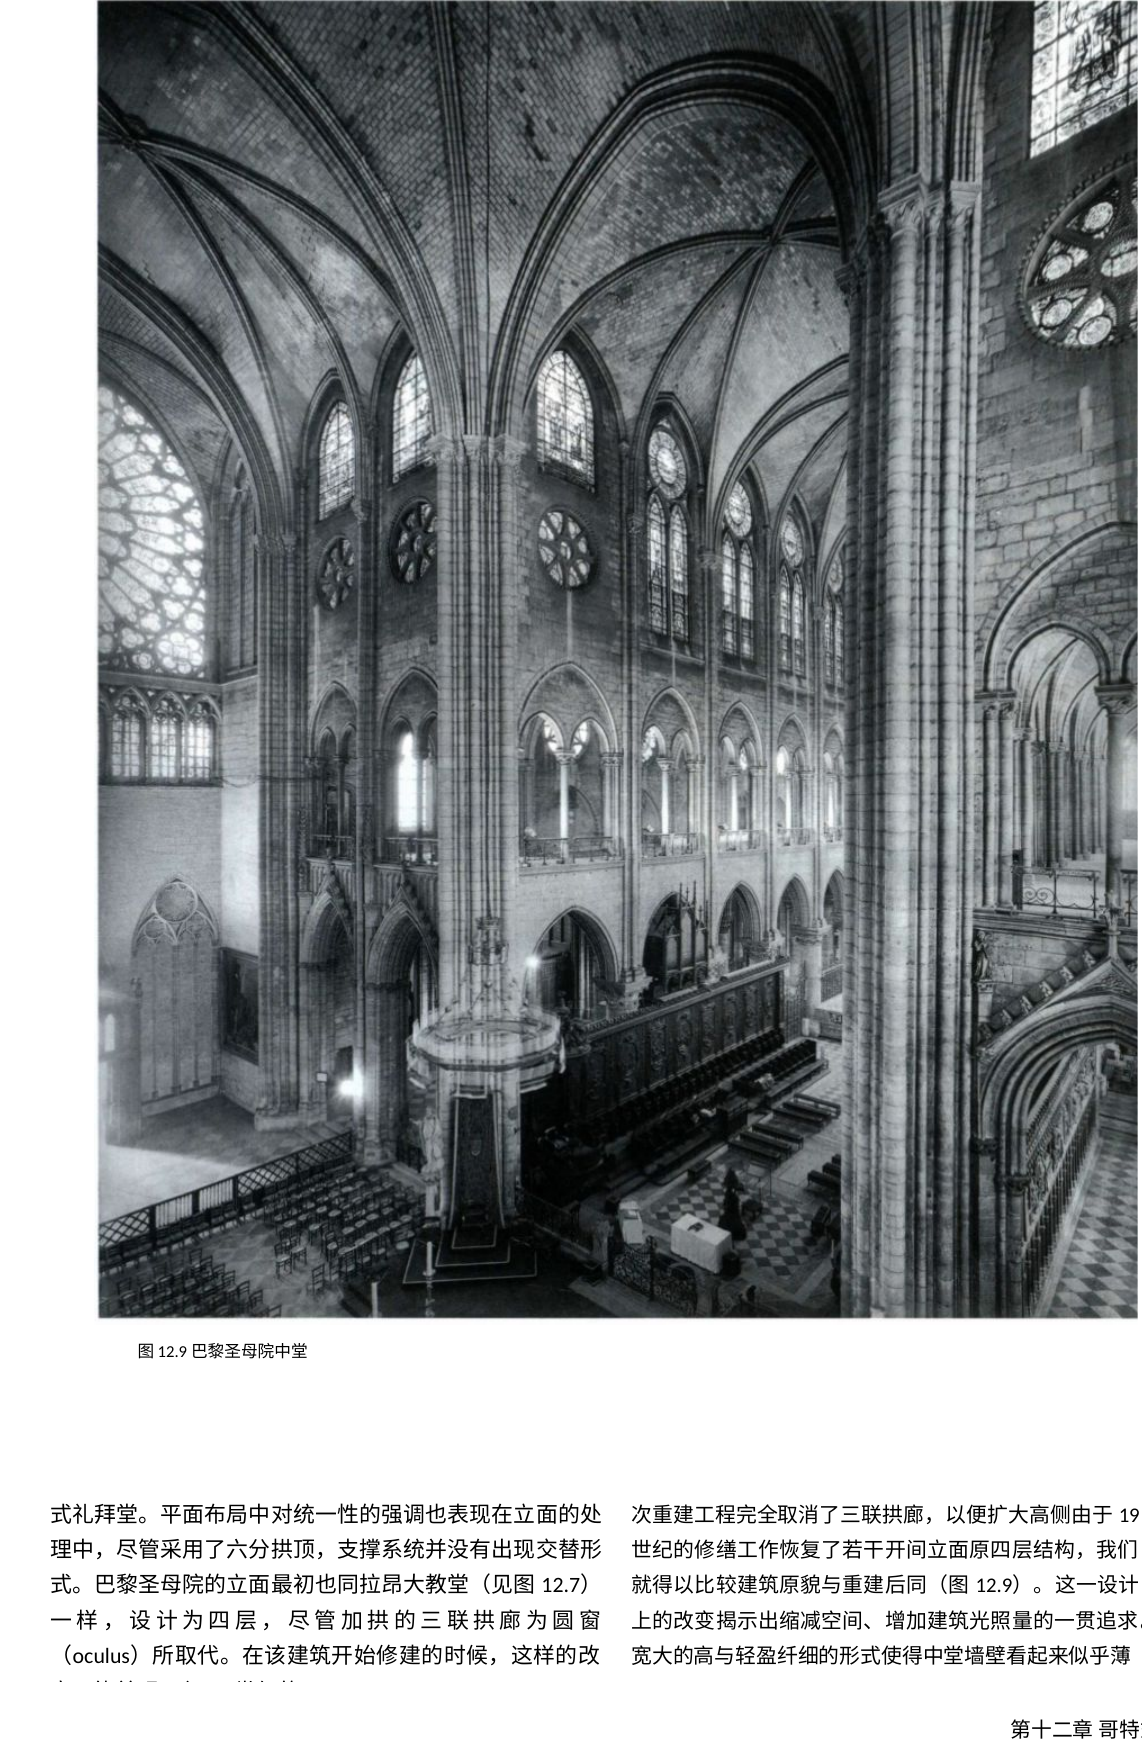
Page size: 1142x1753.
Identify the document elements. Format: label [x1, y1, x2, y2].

picture [93, 0, 1138, 1325]
